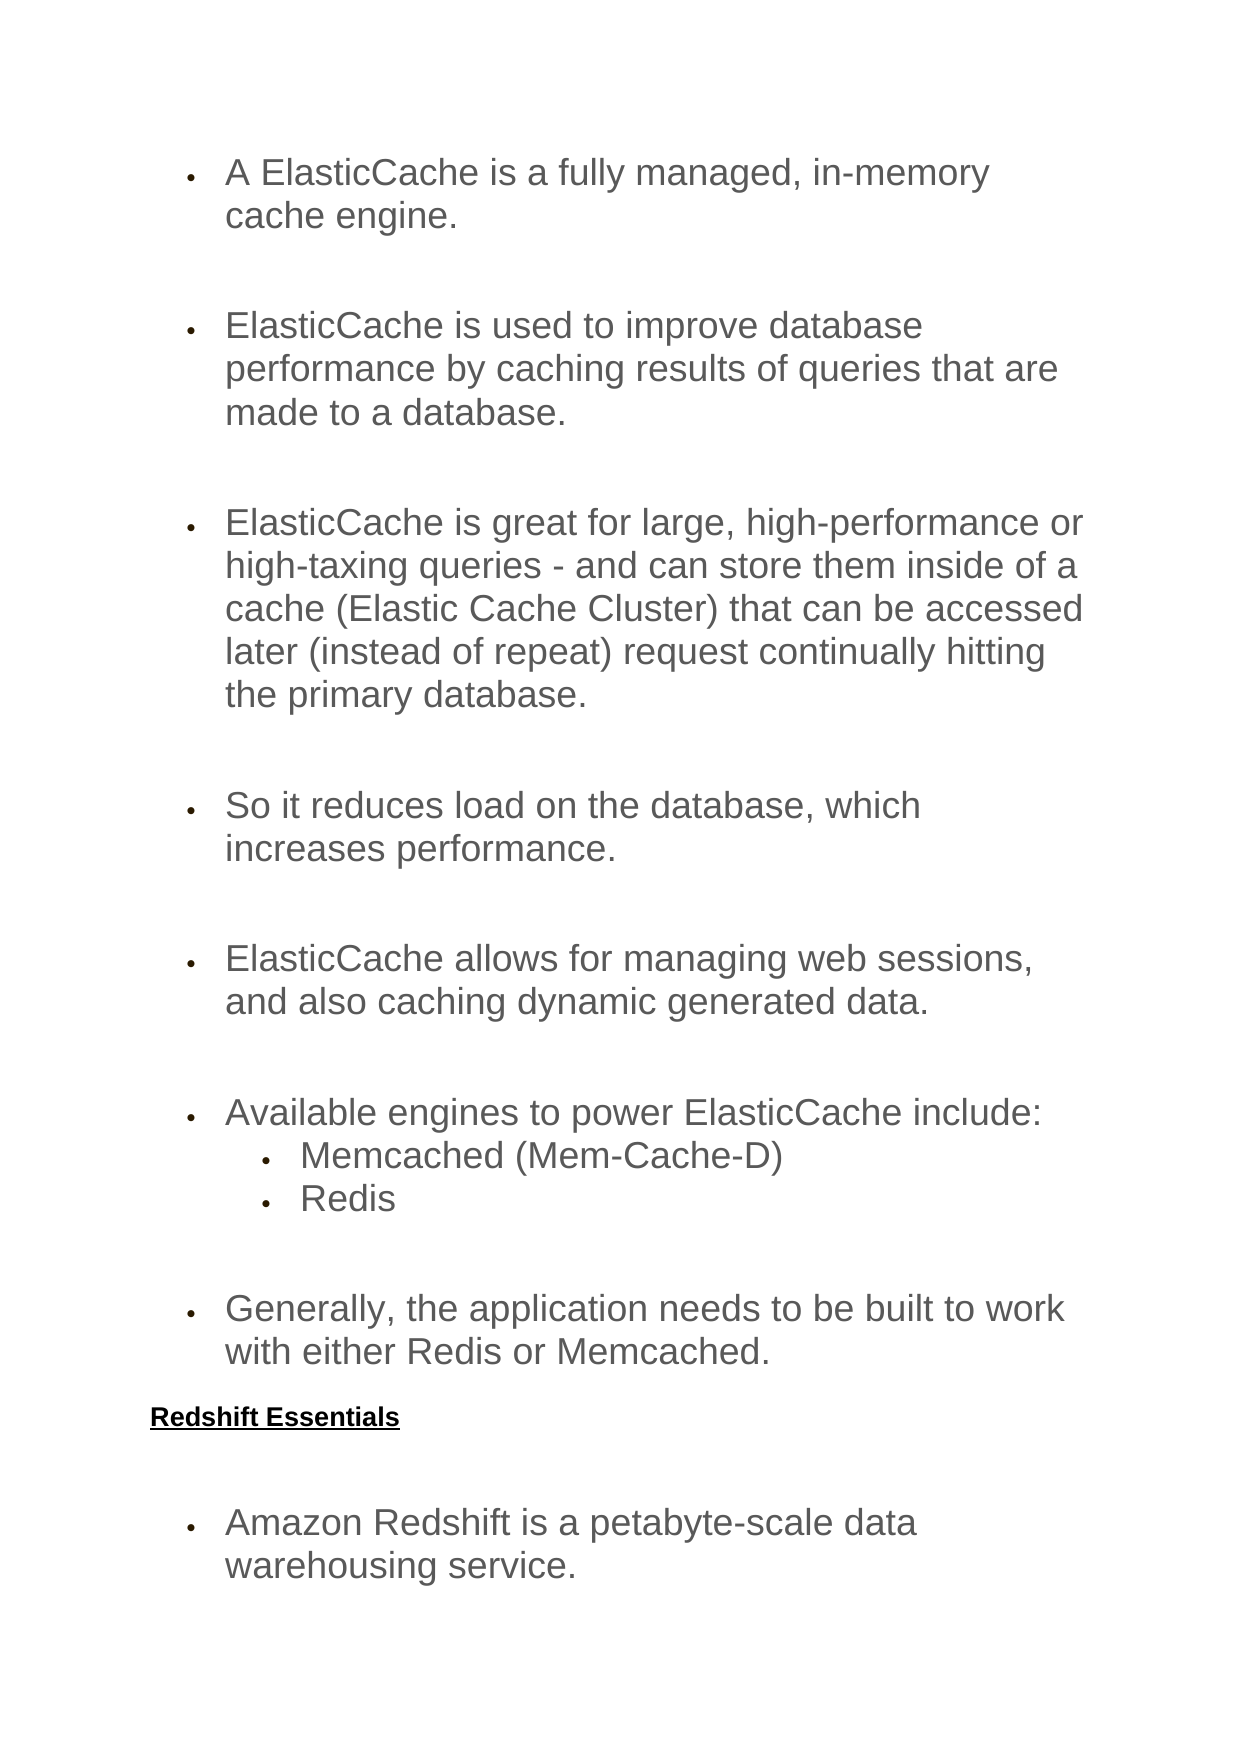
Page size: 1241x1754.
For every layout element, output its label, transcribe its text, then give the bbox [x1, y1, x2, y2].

list Amazon Redshift is a petabyte-scale data warehousing service. [187, 1500, 1090, 1586]
list So it reduces load on the database, which increases performance. [187, 783, 1090, 869]
list Available engines to power ElasticCache include: [187, 1090, 1090, 1133]
list Redis [262, 1176, 1090, 1219]
list ElasticCache allows for managing web sessions, and also caching dynamic generated data. [187, 936, 1090, 1022]
list Generally, the application needs to be built to work with either Redis or Memcached. [187, 1286, 1090, 1372]
list ElasticCache is great for large, high-performance or high-taxing queries - and can store them inside of a cache (Elastic Cache Cluster) that can be accessed later (instead of repeat) request continually hitting the primary database. [187, 500, 1090, 716]
text Redshift Essentials [150, 1401, 1090, 1432]
list ElasticCache is used to improve database performance by caching results of queries that are made to a database. [187, 303, 1090, 433]
list A ElasticCache is a fully managed, in-memory cache engine. [187, 150, 1090, 236]
list Memcached (Mem-Cache-D) [262, 1133, 1090, 1176]
